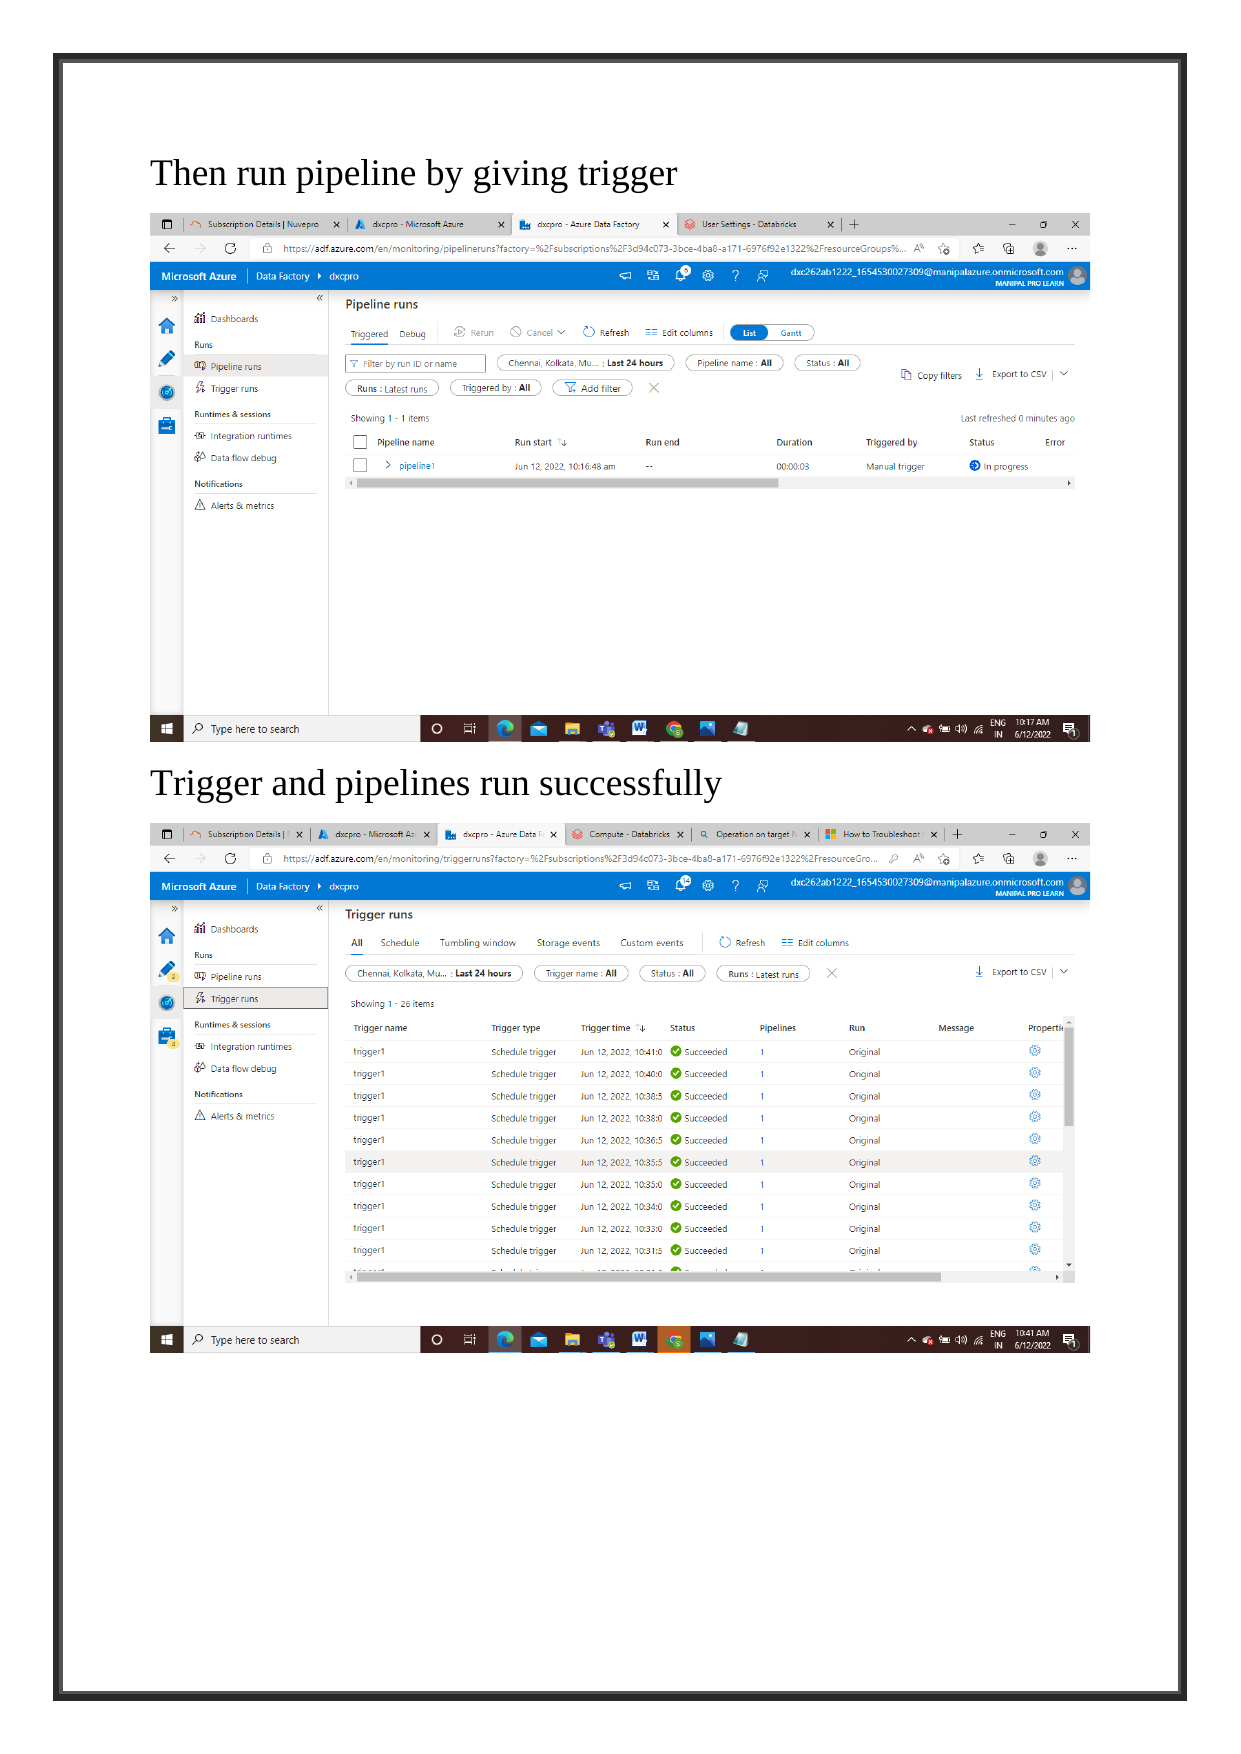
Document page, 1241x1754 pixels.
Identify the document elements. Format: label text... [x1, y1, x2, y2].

picture [150, 823, 1091, 1353]
picture [150, 213, 1091, 742]
text Then run pipeline by giving trigger [150, 150, 1090, 193]
text Trigger and pipelines run successfully [150, 761, 1090, 804]
